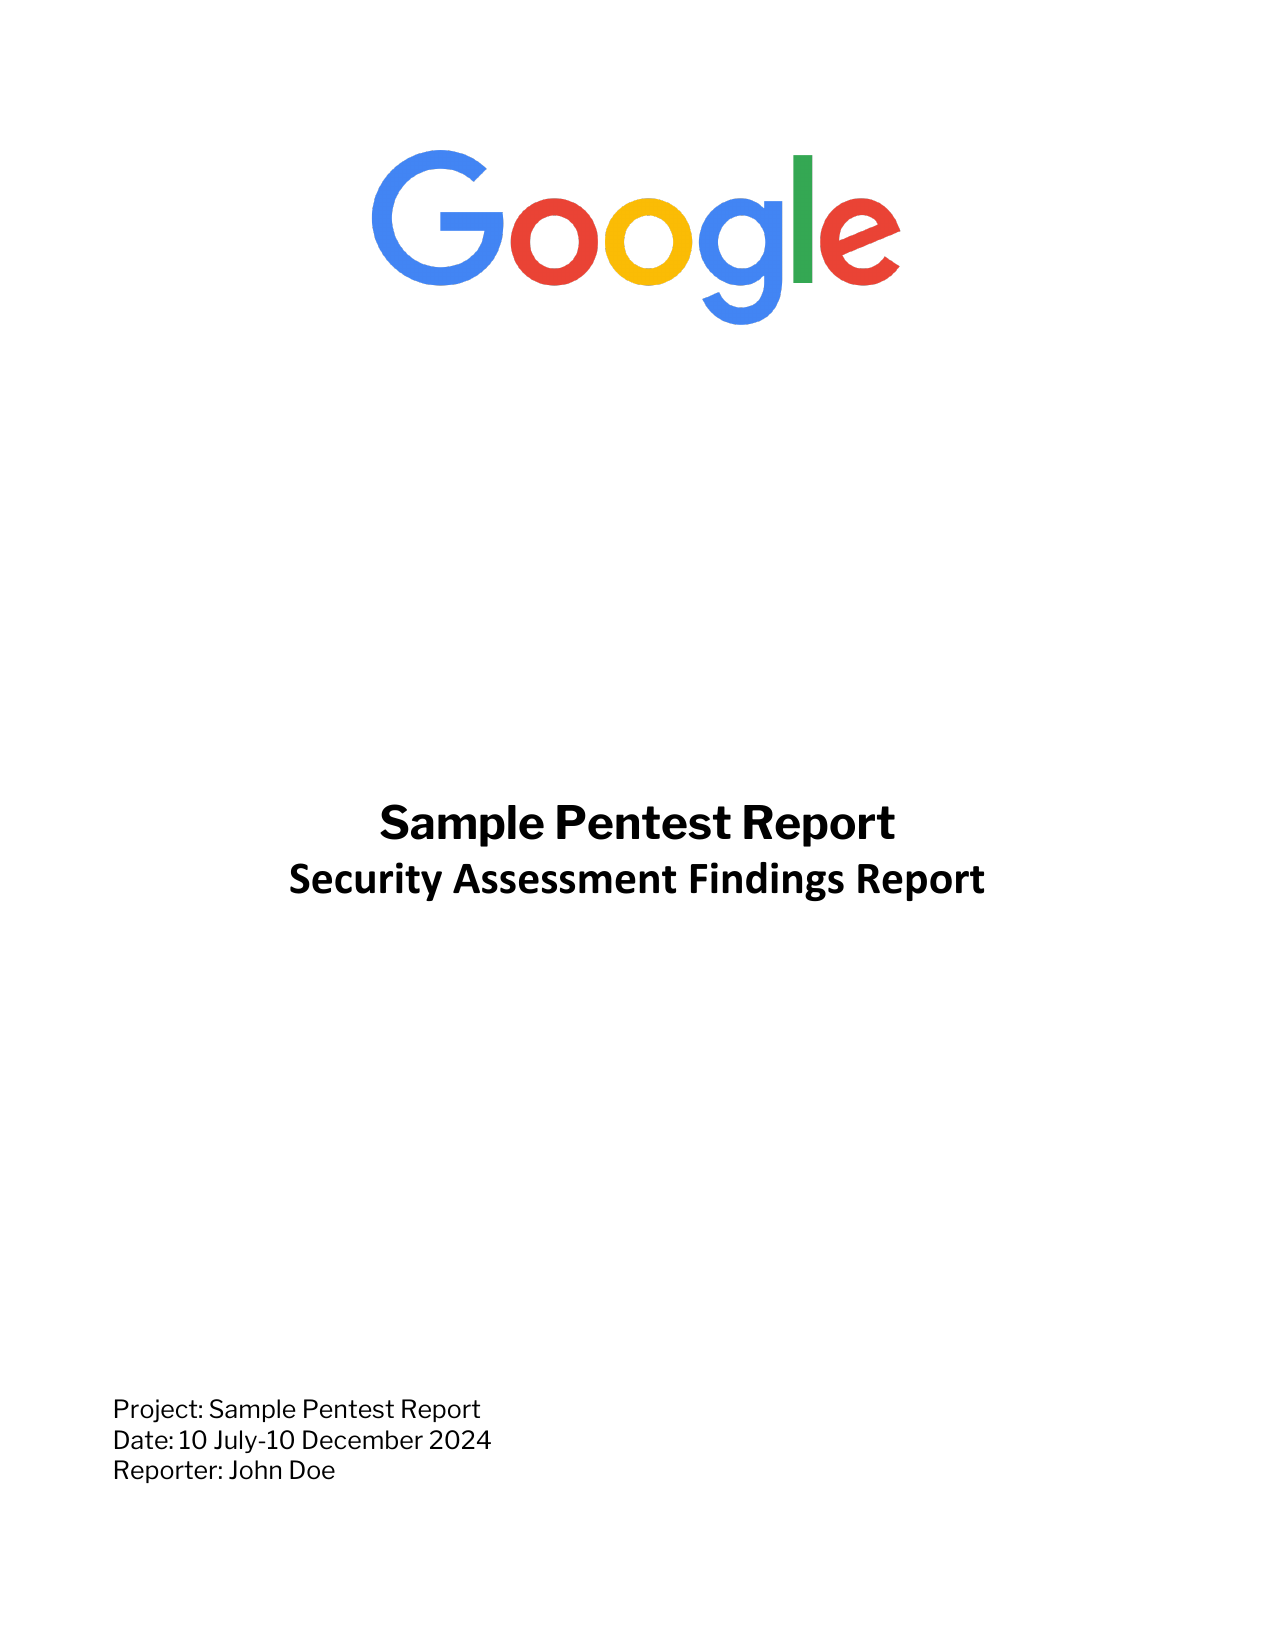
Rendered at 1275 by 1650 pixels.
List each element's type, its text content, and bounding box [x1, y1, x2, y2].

picture [371, 150, 904, 330]
text Project: Sample Pentest Report [112, 1394, 1162, 1425]
text Date: 10 July-10 December 2024 [112, 1425, 1162, 1455]
text Reporter: John Doe [112, 1455, 1162, 1486]
title Sample Pentest Report [112, 795, 1162, 850]
title Security Assessment Findings Report [112, 850, 1162, 906]
